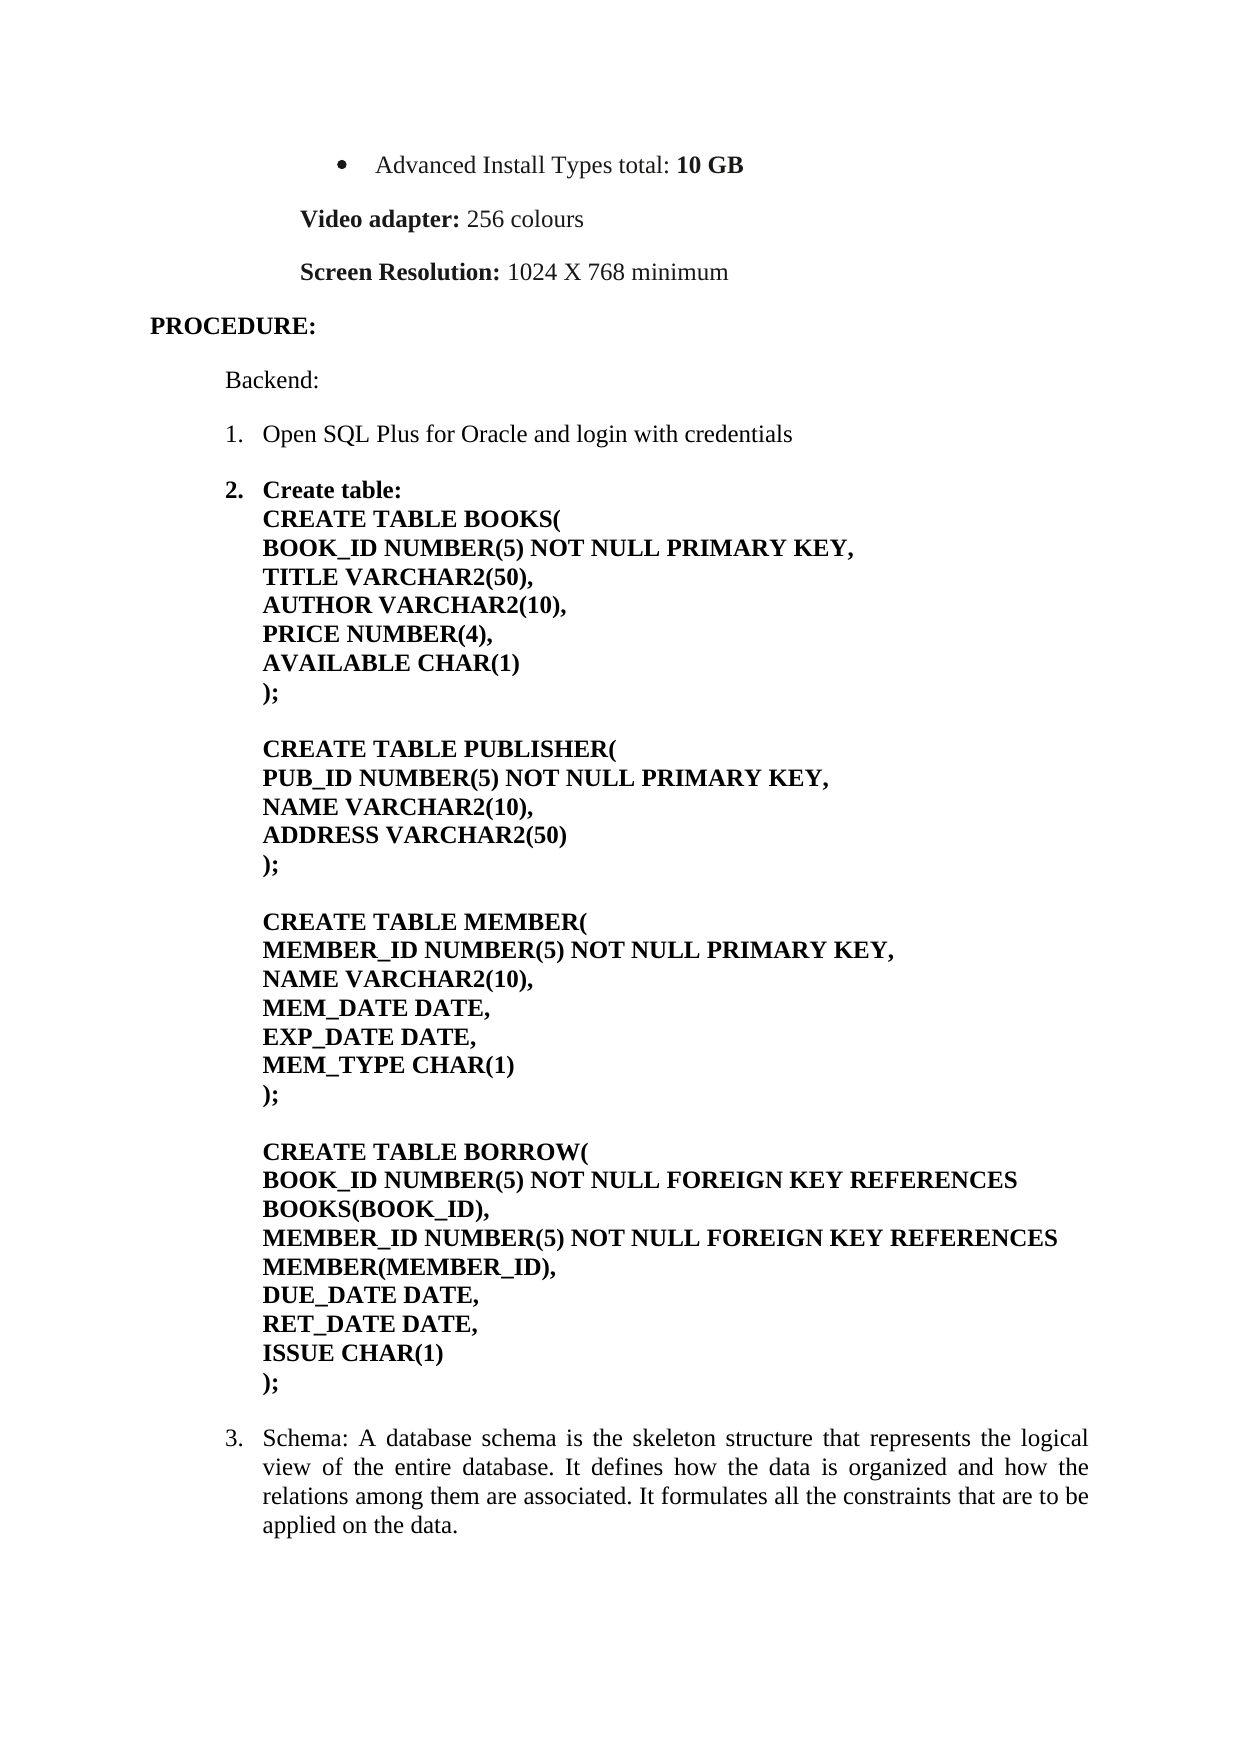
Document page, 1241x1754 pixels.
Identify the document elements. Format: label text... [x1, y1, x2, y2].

list DUE_DATE DATE, [262, 1281, 1090, 1309]
list ); [262, 1079, 1090, 1108]
list RET_DATE DATE, [262, 1309, 1090, 1338]
list CREATE TABLE BORROW( [262, 1137, 1090, 1166]
list CREATE TABLE MEMBER( [262, 907, 1090, 936]
list PRICE NUMBER(4), [262, 619, 1090, 648]
list MEMBER_ID NUMBER(5) NOT NULL FOREIGN KEY REFERENCES MEMBER(MEMBER_ID), [262, 1223, 1090, 1281]
list MEM_DATE DATE, [262, 993, 1090, 1022]
text Screen Resolution: 1024 X 768 minimum [300, 257, 1090, 286]
list NAME VARCHAR2(10), [262, 964, 1090, 993]
list MEM_TYPE CHAR(1) [262, 1051, 1090, 1079]
list AVAILABLE CHAR(1) [262, 648, 1090, 677]
list AUTHOR VARCHAR2(10), [262, 591, 1090, 619]
list Create table: [225, 476, 1090, 504]
text PROCEDURE: [150, 311, 1090, 340]
list ISSUE CHAR(1) [262, 1338, 1090, 1367]
list ); [262, 677, 1090, 706]
list NAME VARCHAR2(10), [262, 792, 1090, 821]
list PUB_ID NUMBER(5) NOT NULL PRIMARY KEY, [262, 763, 1090, 792]
list ); [262, 1367, 1090, 1423]
list CREATE TABLE BOOKS( [262, 504, 1090, 533]
list ); [262, 849, 1090, 878]
text Backend: [150, 365, 1090, 394]
list ADDRESS VARCHAR2(50) [262, 821, 1090, 849]
list Advanced Install Types total: 10 GB [337, 150, 1090, 179]
text Video adapter: 256 colours [467, 204, 1090, 232]
list BOOK_ID NUMBER(5) NOT NULL FOREIGN KEY REFERENCES BOOKS(BOOK_ID), [262, 1166, 1090, 1223]
list MEMBER_ID NUMBER(5) NOT NULL PRIMARY KEY, [262, 936, 1090, 964]
list Schema: A database schema is the skeleton structure that represents the logical view of the entire database. It defines how the data is organized and how the relations among them are associated. It formulates all the constraints that are to be applied on the data. [225, 1423, 1090, 1538]
list EXP_DATE DATE, [262, 1022, 1090, 1051]
list CREATE TABLE PUBLISHER( [262, 734, 1090, 763]
list Open SQL Plus for Oracle and login with credentials [225, 419, 1090, 476]
list BOOK_ID NUMBER(5) NOT NULL PRIMARY KEY, [262, 533, 1090, 562]
list TITLE VARCHAR2(50), [262, 562, 1090, 591]
